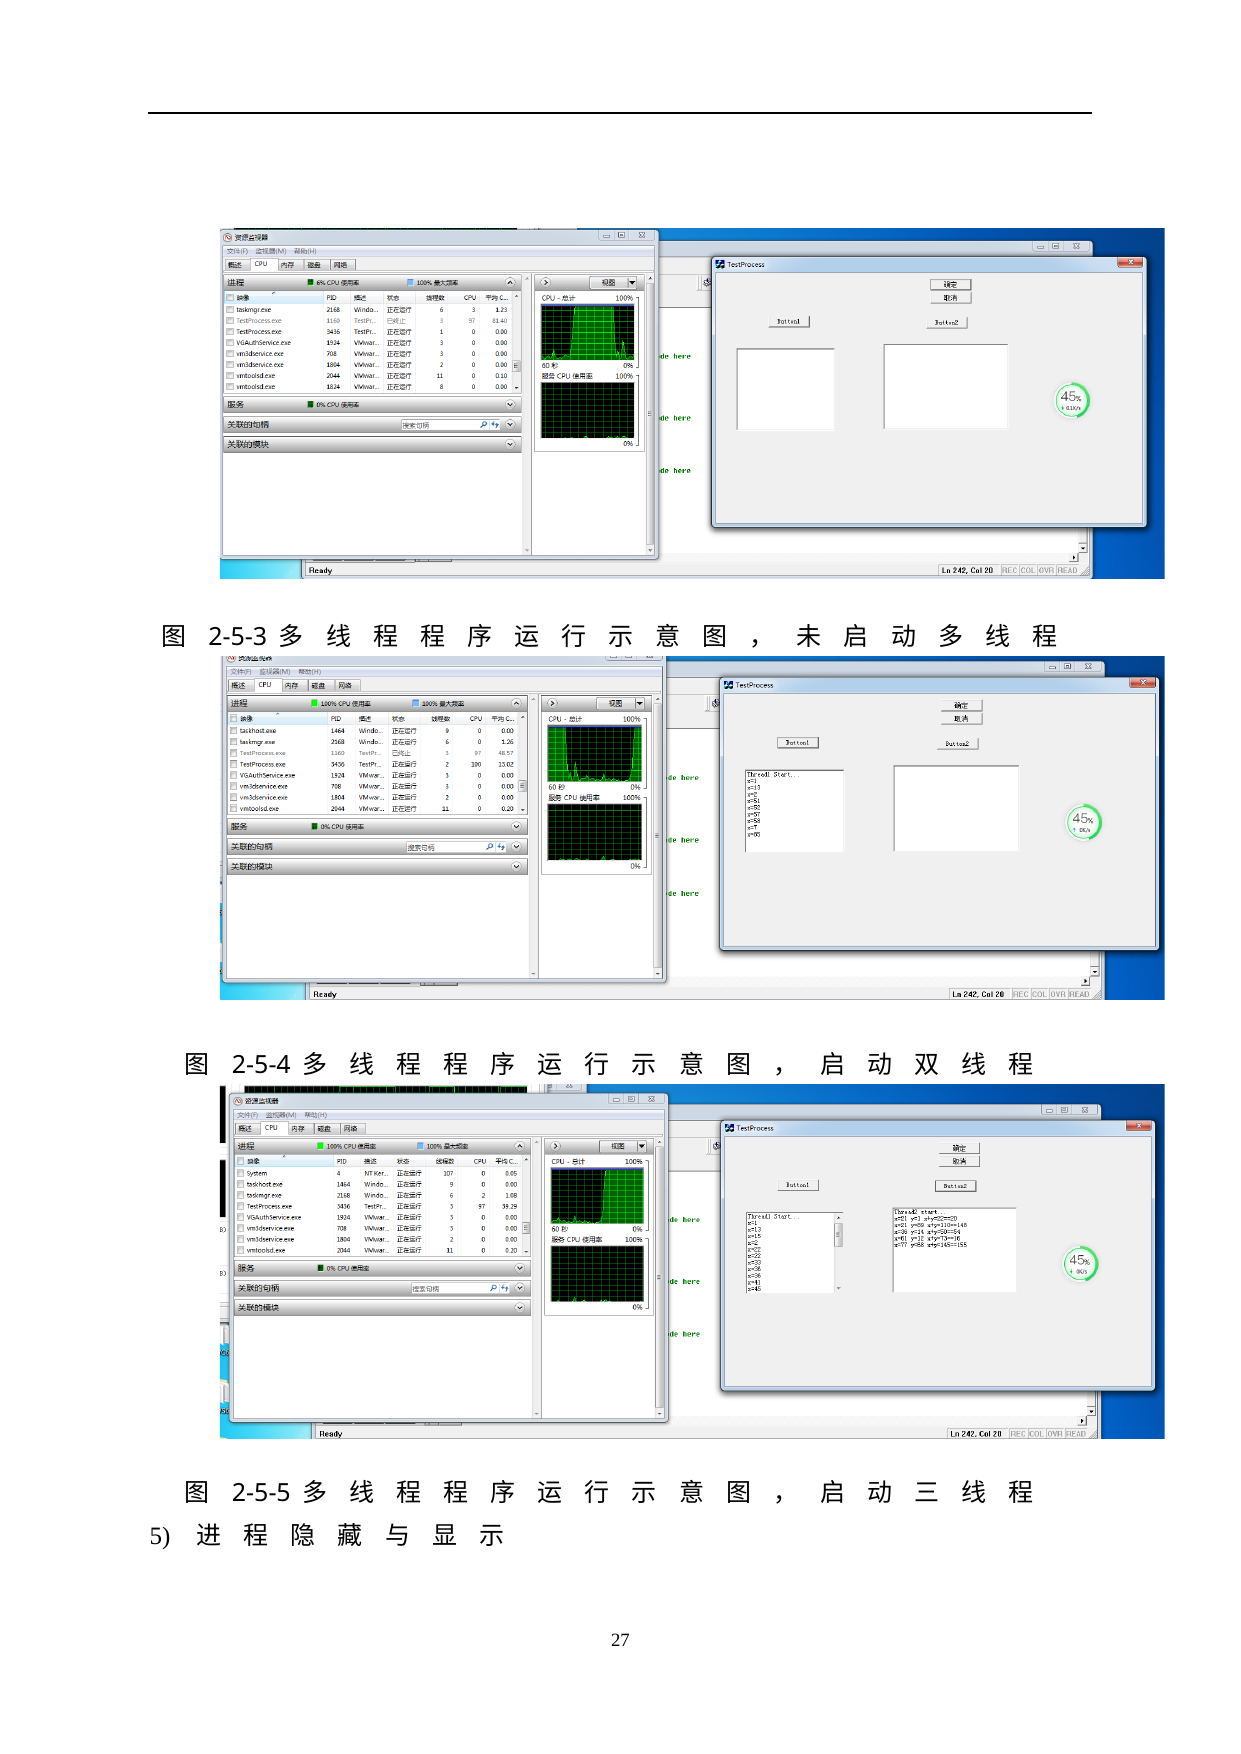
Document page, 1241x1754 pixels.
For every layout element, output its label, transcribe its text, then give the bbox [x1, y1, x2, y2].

picture [219, 656, 1165, 1000]
picture [219, 228, 1165, 579]
list 进程隐藏与显示 [149, 1512, 1091, 1555]
text 图2-5-3 多线程程序运行示意图，未启动多线程 [149, 613, 1091, 656]
text 图2-5-4 多线程程序运行示意图，启动双线程 [149, 1042, 1091, 1084]
picture [219, 1084, 1165, 1439]
text 图2-5-5 多线程程序运行示意图，启动三线程 [149, 1470, 1091, 1512]
